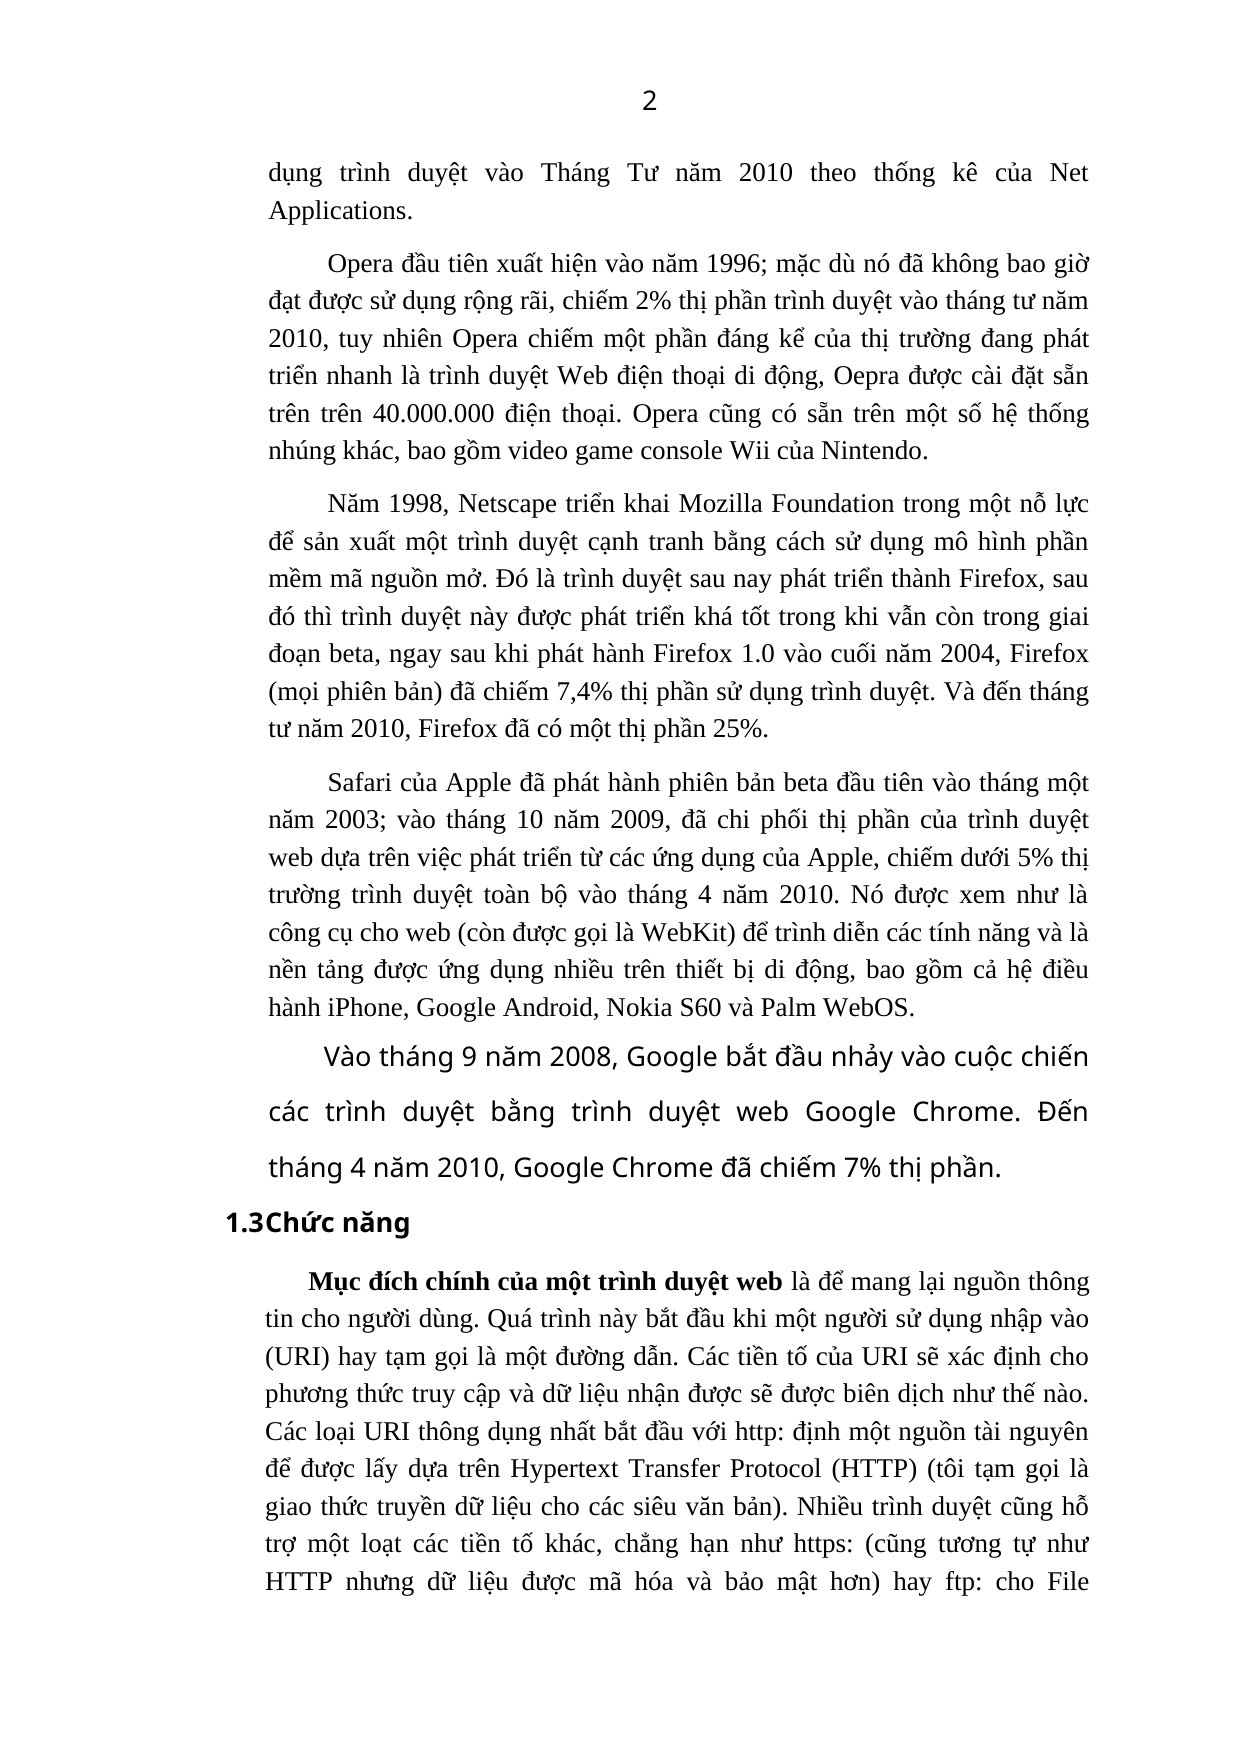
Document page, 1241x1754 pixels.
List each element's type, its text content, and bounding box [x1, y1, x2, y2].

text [265, 1259, 1090, 1596]
list Vào tháng 9 năm 2008, Google bắt đầu nhảy vào cuộc chiến các trình duyệt bằng trình duyệt web Google Chrome. Đến tháng 4 năm 2010, Google Chrome đã chiếm 7% thị phần. [268, 1037, 1090, 1185]
list Chức năng [225, 1203, 1090, 1240]
text Opera đầu tiên xuất hiện vào năm 1996; mặc dù nó đã không bao giờ đạt được sử dụng rộng rãi, chiếm 2% thị phần trình duyệt vào tháng tư năm 2010, tuy nhiên Opera chiếm một phần đáng kể của thị trường đang phát triển nhanh là trình duyệt Web điện thoại di động, Oepra được cài đặt sẵn trên trên 40.000.000 điện thoại. Opera cũng có sẵn trên một số hệ thống nhúng khác, bao gồm video game console Wii của Nintendo. [268, 241, 1090, 466]
text Năm 1998, Netscape triển khai Mozilla Foundation trong một nỗ lực để sản xuất một trình duyệt cạnh tranh bằng cách sử dụng mô hình phần mềm mã nguồn mở. Đó là trình duyệt sau nay phát triển thành Firefox, sau đó thì trình duyệt này được phát triển khá tốt trong khi vẫn còn trong giai đoạn beta, ngay sau khi phát hành Firefox 1.0 vào cuối năm 2004, Firefox (mọi phiên bản) đã chiếm 7,4% thị phần sử dụng trình duyệt. Và đến tháng tư năm 2010, Firefox đã có một thị phần 25%. [268, 481, 1090, 744]
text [268, 150, 1090, 225]
text Safari của Apple đã phát hành phiên bản beta đầu tiên vào tháng một năm 2003; vào tháng 10 năm 2009, đã chi phối thị phần của trình duyệt web dựa trên việc phát triển từ các ứng dụng của Apple, chiếm dưới 5% thị trường trình duyệt toàn bộ vào tháng 4 năm 2010. Nó được xem như là công cụ cho web (còn được gọi là WebKit) để trình diễn các tính năng và là nền tảng được ứng dụng nhiều trên thiết bị di động, bao gồm cả hệ điều hành iPhone, Google Android, Nokia S60 và Palm WebOS. [268, 759, 1090, 1022]
